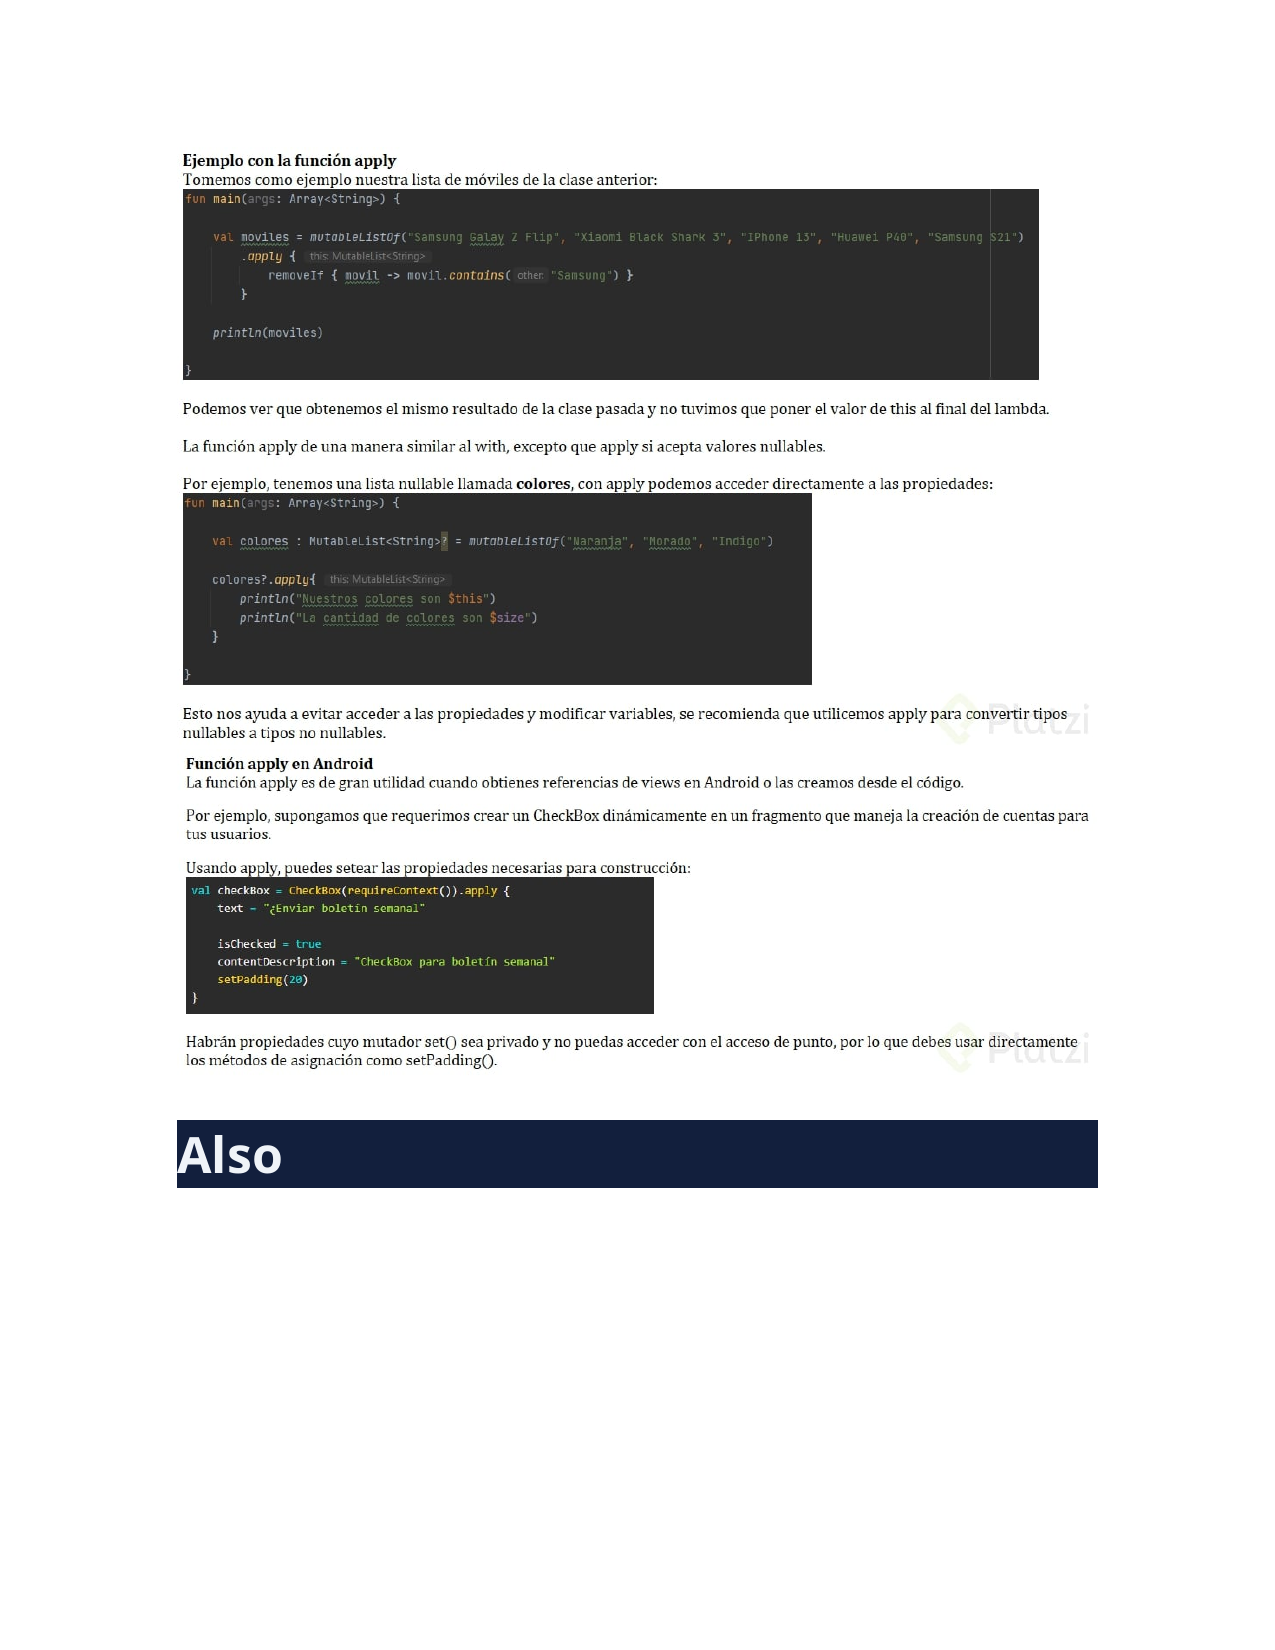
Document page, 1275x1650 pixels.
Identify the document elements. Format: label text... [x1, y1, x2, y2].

picture [177, 147, 1098, 1076]
subtitle Also [177, 1120, 1098, 1188]
